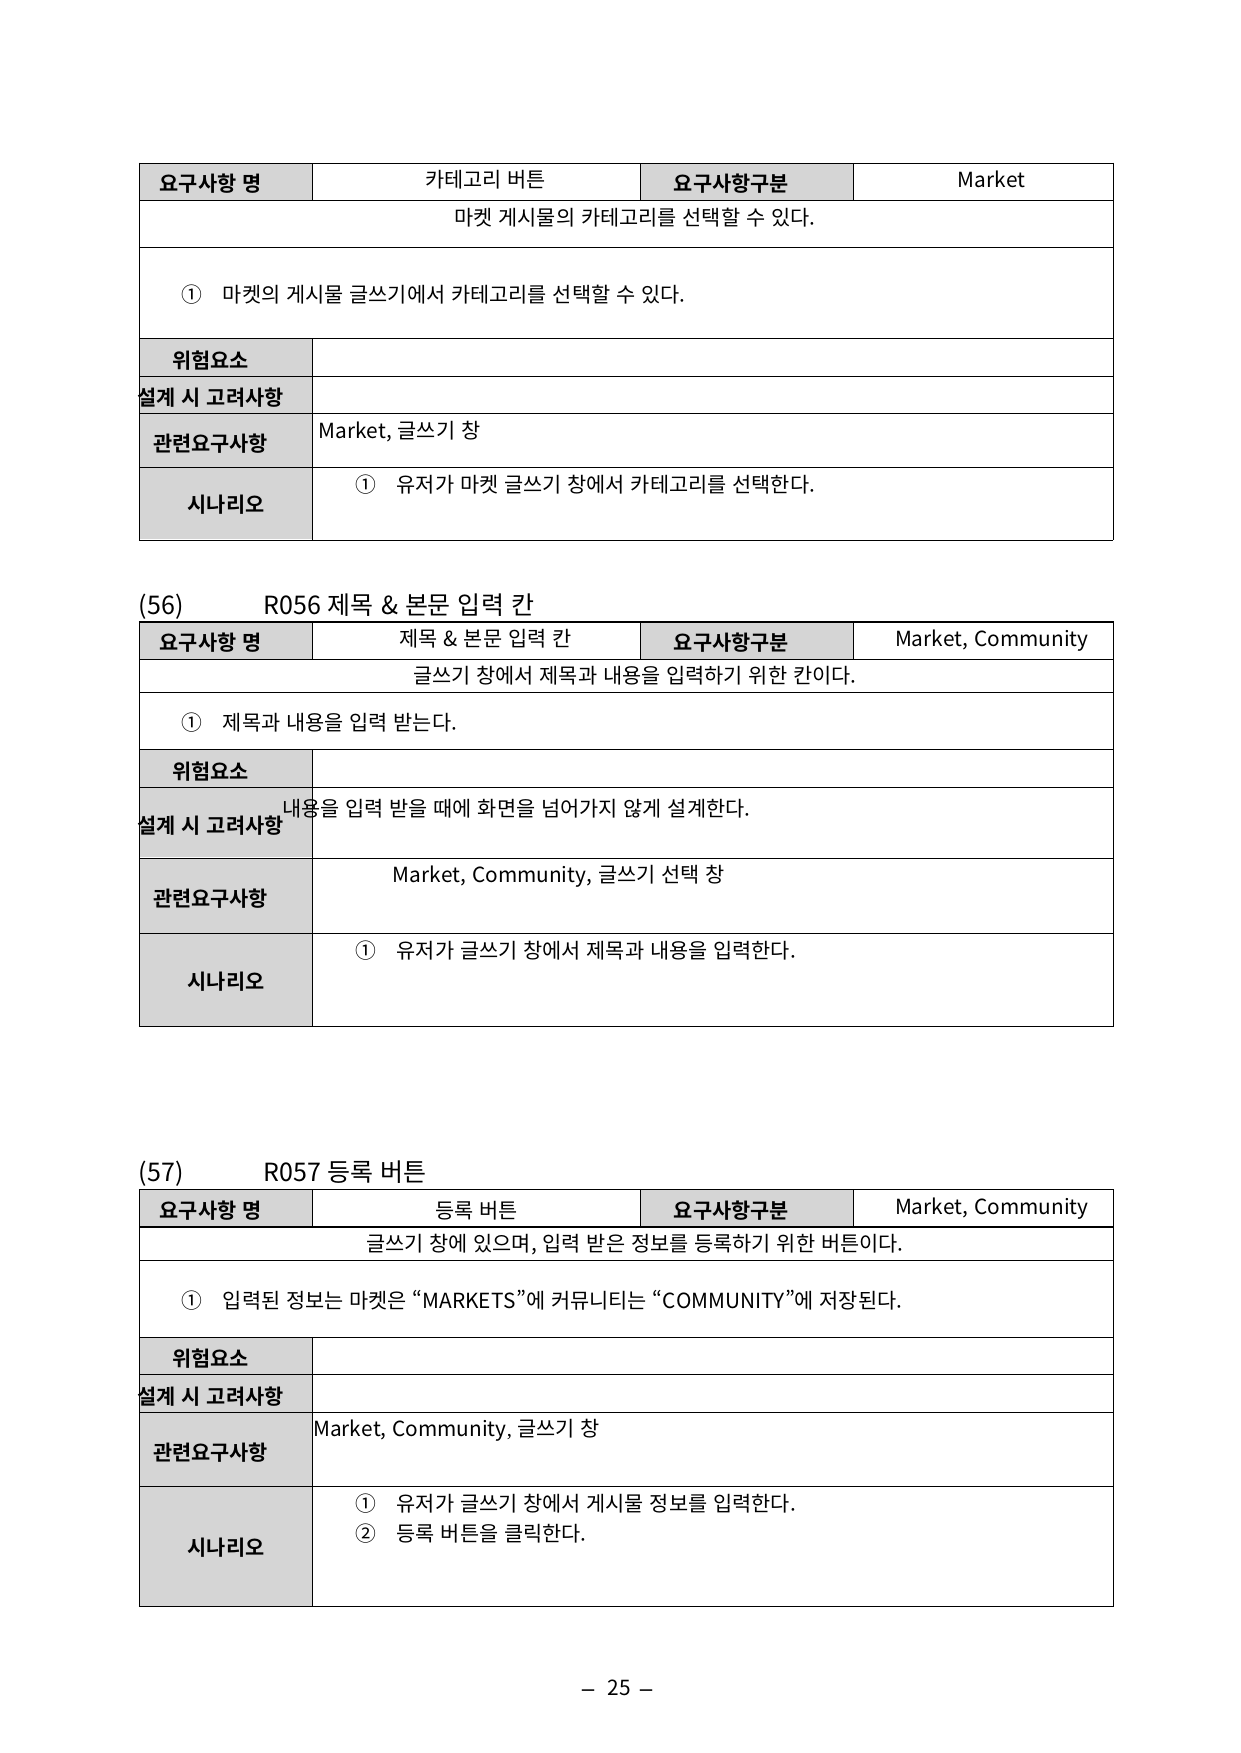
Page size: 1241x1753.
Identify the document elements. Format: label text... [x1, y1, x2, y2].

table_cell 시나리오 [140, 934, 312, 1026]
table_cell 관련요구사항 [140, 859, 312, 933]
table_header 요구사항 명 [140, 1190, 312, 1226]
table_cell 글쓰기 창에서 제목과 내용을 입력하기 위한 칸이다. [140, 660, 1113, 692]
table_cell [313, 1338, 1113, 1374]
table_cell Market, Community, 글쓰기 창 [313, 1413, 1113, 1486]
table_header Market, Community [854, 623, 1113, 659]
table_header 요구사항구분 [641, 1190, 853, 1226]
list R056 제목 & 본문 입력 칸 [138, 585, 1153, 621]
table_cell 내용을 입력 받을 때에 화면을 넘어가지 않게 설계한다. [313, 788, 1113, 857]
table_header 요구사항 명 [140, 164, 312, 200]
table_cell 글쓰기 창에 있으며, 입력 받은 정보를 등록하기 위한 버튼이다. [140, 1228, 1113, 1260]
table_header 요구사항 명 [140, 623, 312, 659]
table_cell 설계 시 고려사항 [140, 788, 312, 857]
table_cell Market, Community, 글쓰기 선택 창 [313, 859, 1113, 933]
table_header 요구사항구분 [641, 164, 853, 200]
table_cell 제목과 내용을 입력 받는다. [140, 693, 1113, 749]
table_cell 마켓의 게시물 글쓰기에서 카테고리를 선택할 수 있다. [140, 248, 1113, 338]
table_cell 마켓 게시물의 카테고리를 선택할 수 있다. [140, 201, 1113, 247]
table_cell 입력된 정보는 마켓은 “MARKETS”에 커뮤니티는 “COMMUNITY”에 저장된다. [140, 1261, 1113, 1337]
table_cell 위험요소 [140, 750, 312, 787]
table_cell 설계 시 고려사항 [140, 1375, 312, 1412]
table_cell [313, 377, 1113, 413]
table_cell 위험요소 [140, 339, 312, 376]
list R057 등록 버튼 [138, 1153, 1153, 1189]
table_cell 설계 시 고려사항 [140, 377, 312, 413]
table_cell [313, 750, 1113, 787]
table_cell 관련요구사항 [140, 414, 312, 467]
table_cell 유저가 마켓 글쓰기 창에서 카테고리를 선택한다. [313, 468, 1113, 539]
table_cell 위험요소 [140, 1338, 312, 1374]
table_cell Market, 글쓰기 창 [313, 414, 1113, 467]
table_header 요구사항구분 [641, 623, 853, 659]
table_cell 유저가 글쓰기 창에서 게시물 정보를 입력한다. 등록 버튼을 클릭한다. [313, 1487, 1113, 1606]
table_header Market, Community [854, 1190, 1113, 1226]
table_header 등록 버튼 [313, 1190, 640, 1226]
table_header 카테고리 버튼 [313, 164, 640, 200]
table_header 제목 & 본문 입력 칸 [313, 623, 640, 659]
table_cell [313, 339, 1113, 376]
table_cell [313, 1375, 1113, 1412]
table_header Market [854, 164, 1113, 200]
table_cell 유저가 글쓰기 창에서 제목과 내용을 입력한다. [313, 934, 1113, 1026]
table_cell 관련요구사항 [140, 1413, 312, 1486]
table_cell 시나리오 [140, 1487, 312, 1606]
table_cell 시나리오 [140, 468, 312, 539]
